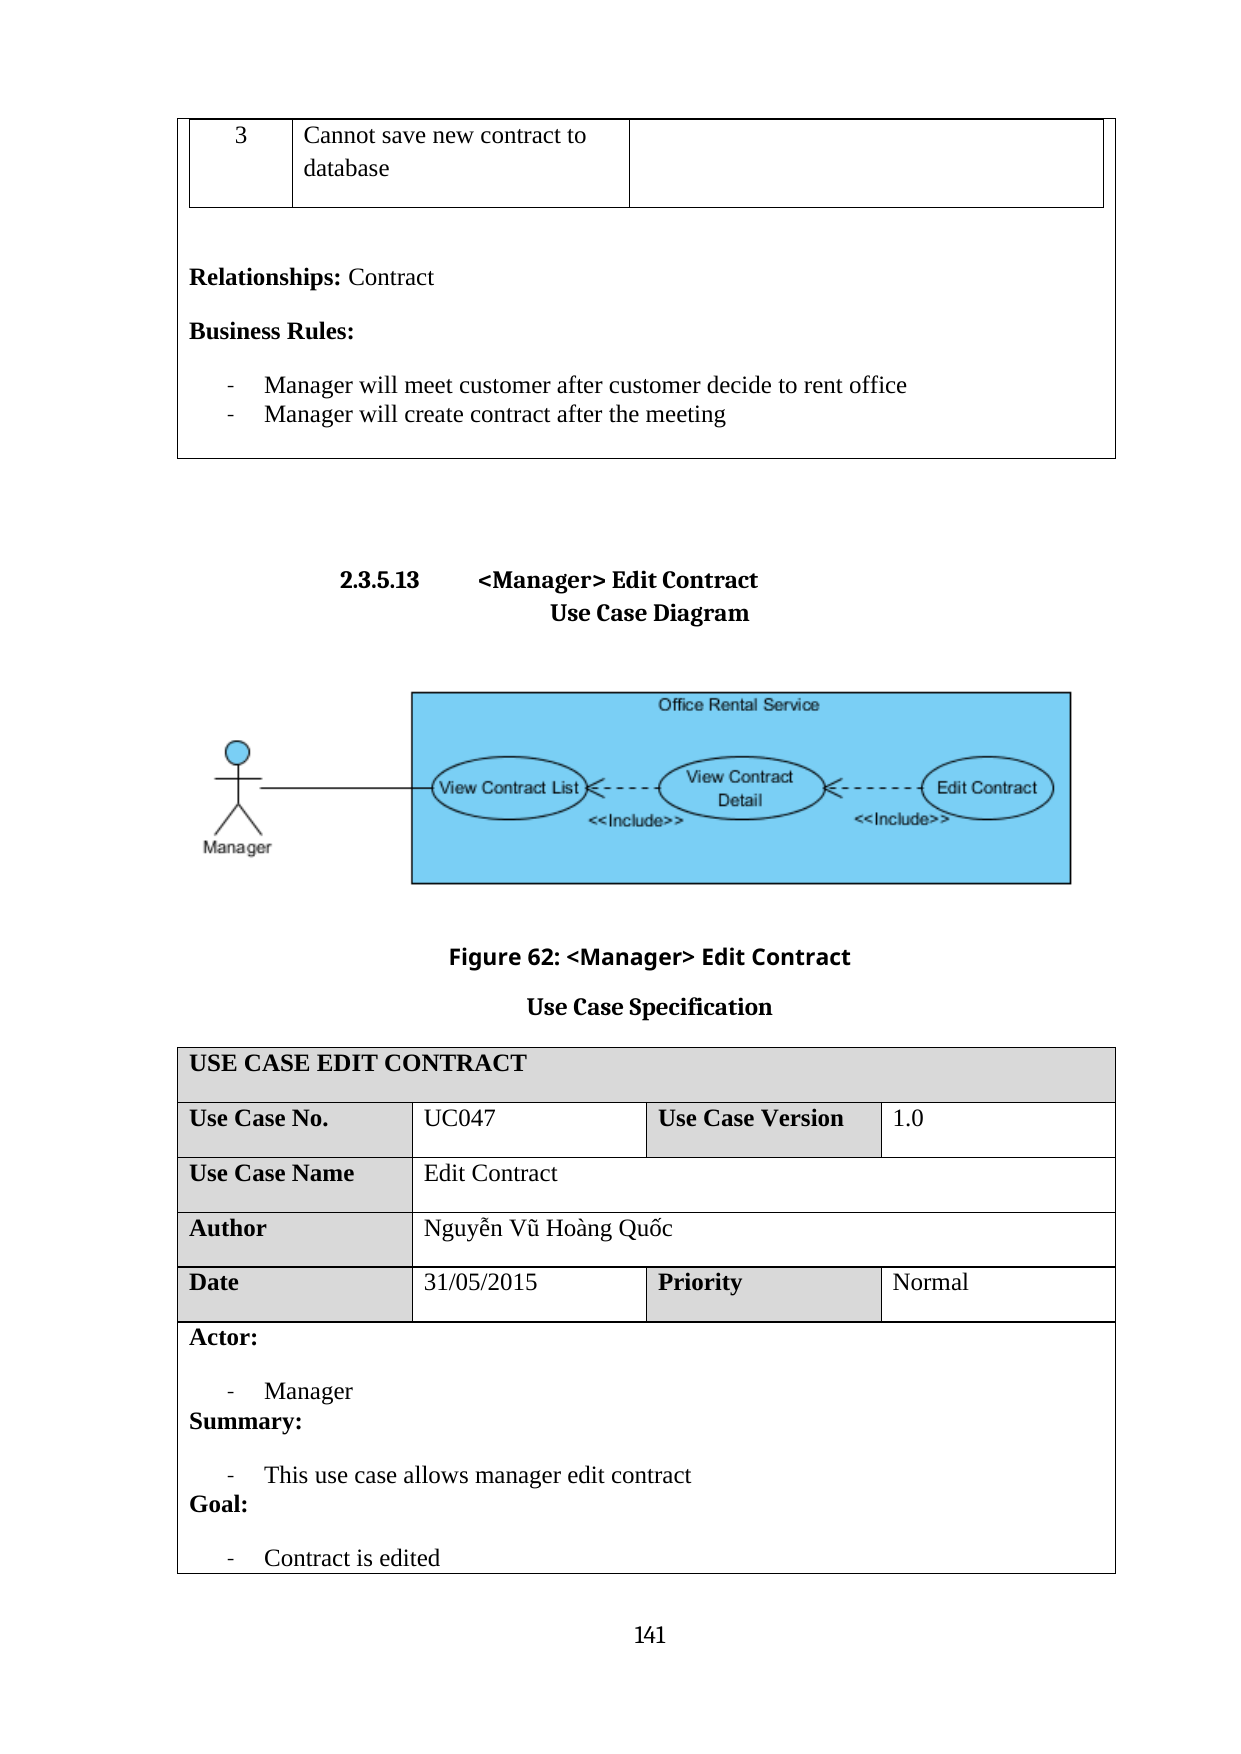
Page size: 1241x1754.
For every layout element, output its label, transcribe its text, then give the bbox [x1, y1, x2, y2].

table_header USE CASE EDIT CONTRACT [178, 1048, 1115, 1102]
picture [194, 653, 1106, 916]
table_cell Nguyễn Vũ Hoàng Quốc [413, 1213, 1115, 1266]
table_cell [178, 119, 1115, 458]
text Use Case Specification [177, 993, 1122, 1022]
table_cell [178, 1323, 1115, 1573]
table_cell Use Case Name [178, 1158, 412, 1212]
table_cell 1.0 [882, 1103, 1115, 1157]
table_cell Use Case Version [647, 1103, 881, 1157]
table_cell UC047 [413, 1103, 646, 1157]
table_cell Use Case No. [178, 1103, 412, 1157]
text Figure 62: <Manager> Edit Contract [177, 941, 1122, 972]
table_cell Priority [647, 1268, 881, 1321]
table_cell Normal [882, 1268, 1115, 1321]
table_cell Date [178, 1268, 412, 1321]
text Use Case Diagram [177, 599, 1122, 628]
subtitle <Manager> Edit Contract [340, 566, 1122, 595]
table_cell 31/05/2015 [413, 1268, 646, 1321]
table_cell Edit Contract [413, 1158, 1115, 1212]
table_cell Author [178, 1213, 412, 1266]
